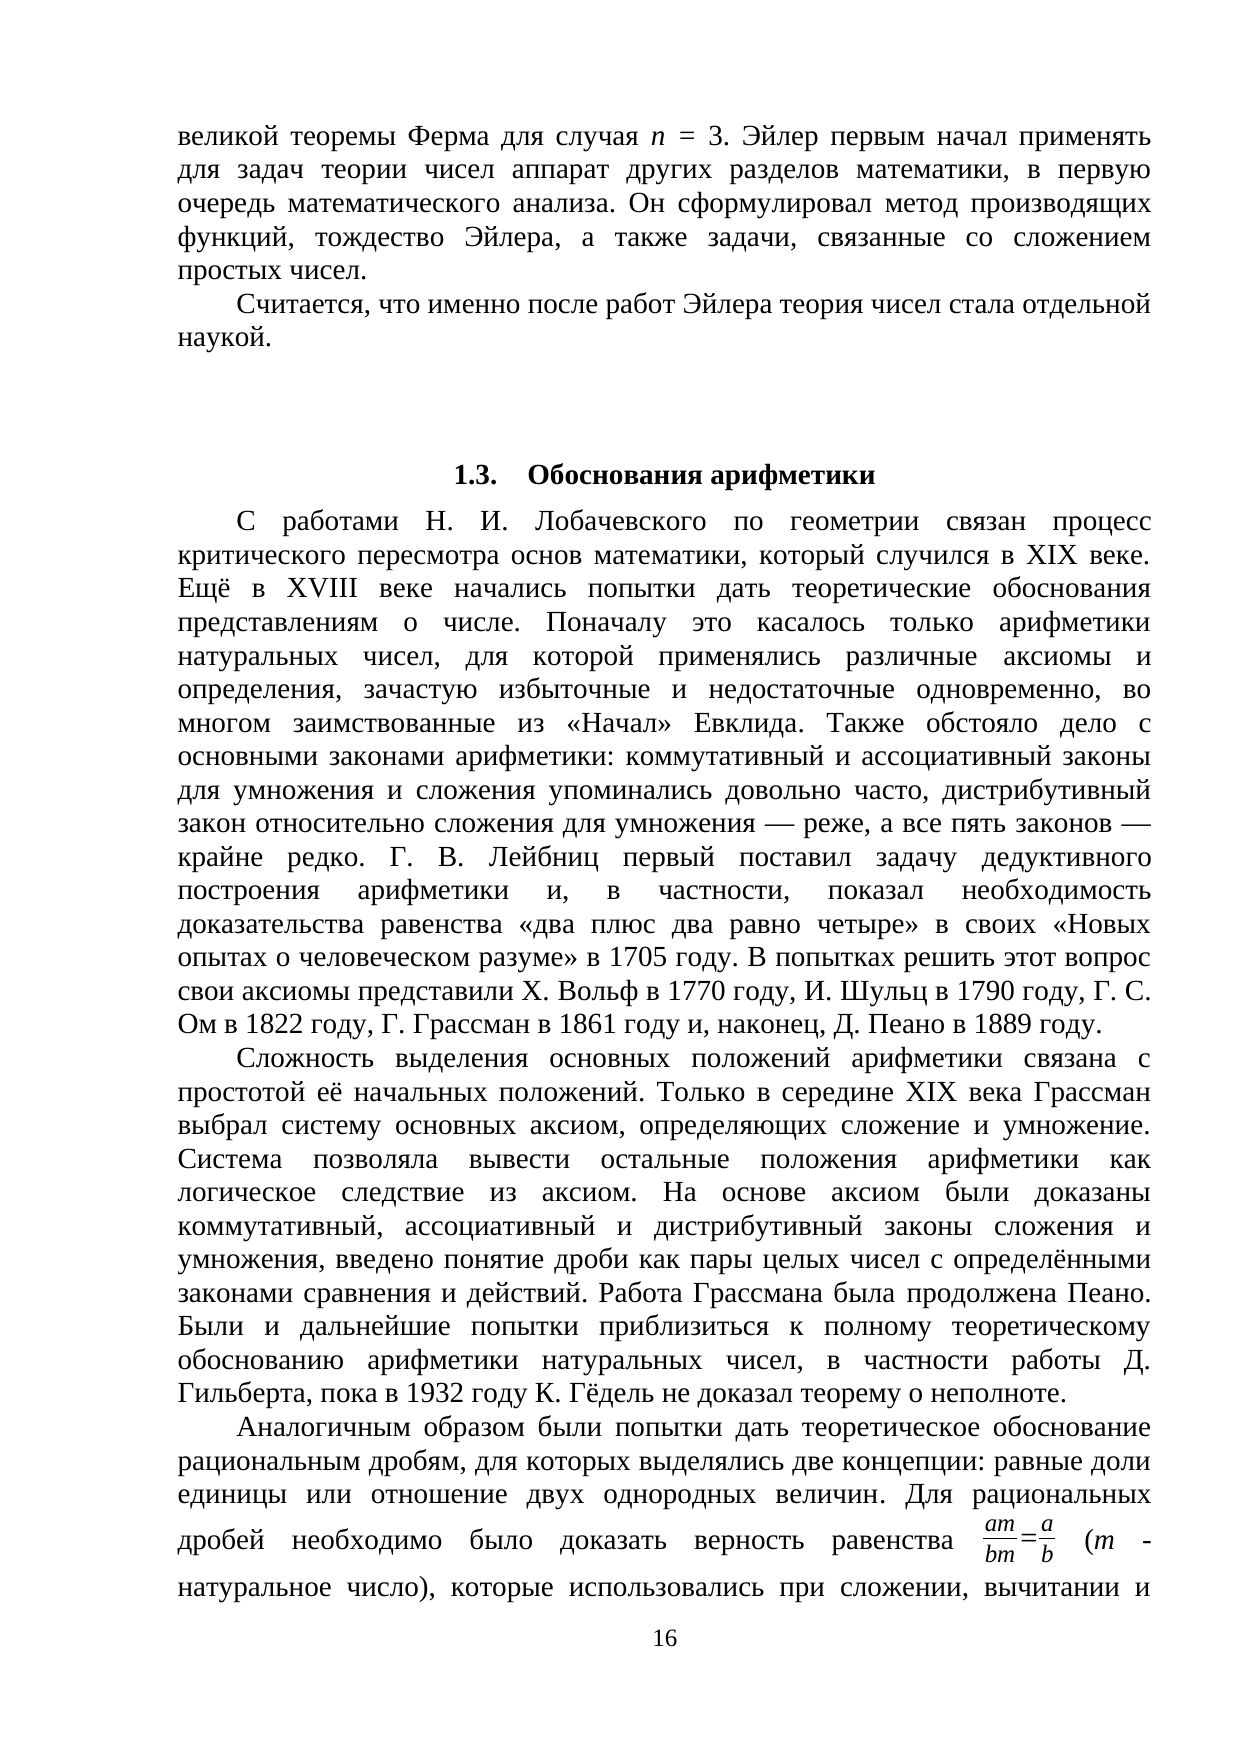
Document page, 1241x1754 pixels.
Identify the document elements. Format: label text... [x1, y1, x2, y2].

subtitle Обоснования арифметики [177, 457, 1152, 491]
text Сложность выделения основных положений арифметики связана с простотой её начальных положений. Только в середине XIX века Грассман выбрал систему основных аксиом, определяющих сложение и умножение. Система позволяла вывести остальные положения арифметики как логическое следствие из аксиом. На основе аксиом были доказаны коммутативный, ассоциативный и дистрибутивный законы сложения и умножения, введено понятие дроби как пары целых чисел с определёнными законами сравнения и действий. Работа Грассмана была продолжена Пеано. Были и дальнейшие попытки приблизиться к полному теоретическому обоснованию арифметики натуральных чисел, в частности работы Д. Гильберта, пока в 1932 году К. Гёдель не доказал теорему о неполноте. [177, 1040, 1152, 1409]
text С работами Н. И. Лобачевского по геометрии связан процесс критического пересмотра основ математики, который случился в XIX веке. Ещё в XVIII веке начались попытки дать теоретические обоснования представлениям о числе. Поначалу это касалось только арифметики натуральных чисел, для которой применялись различные аксиомы и определения, зачастую избыточные и недостаточные одновременно, во многом заимствованные из «Начал» Евклида. Также обстояло дело с основными законами арифметики: коммутативный и ассоциативный законы для умножения и сложения упоминались довольно часто, дистрибутивный закон относительно сложения для умножения — реже, а все пять законов — крайне редко. Г. В. Лейбниц первый поставил задачу дедуктивного построения арифметики и, в частности, показал необходимость доказательства равенства «два плюс два равно четыре» в своих «Новых опытах о человеческом разуме» в 1705 году. В попытках решить этот вопрос свои аксиомы представили Х. Вольф в 1770 году, И. Шульц в 1790 году, Г. С. Ом в 1822 году, Г. Грассман в 1861 году и, наконец, Д. Пеано в 1889 году. [177, 503, 1152, 1040]
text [177, 118, 1152, 286]
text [177, 1409, 1152, 1602]
text Считается, что именно после работ Эйлера теория чисел стала отдельной наукой. [177, 286, 1152, 353]
